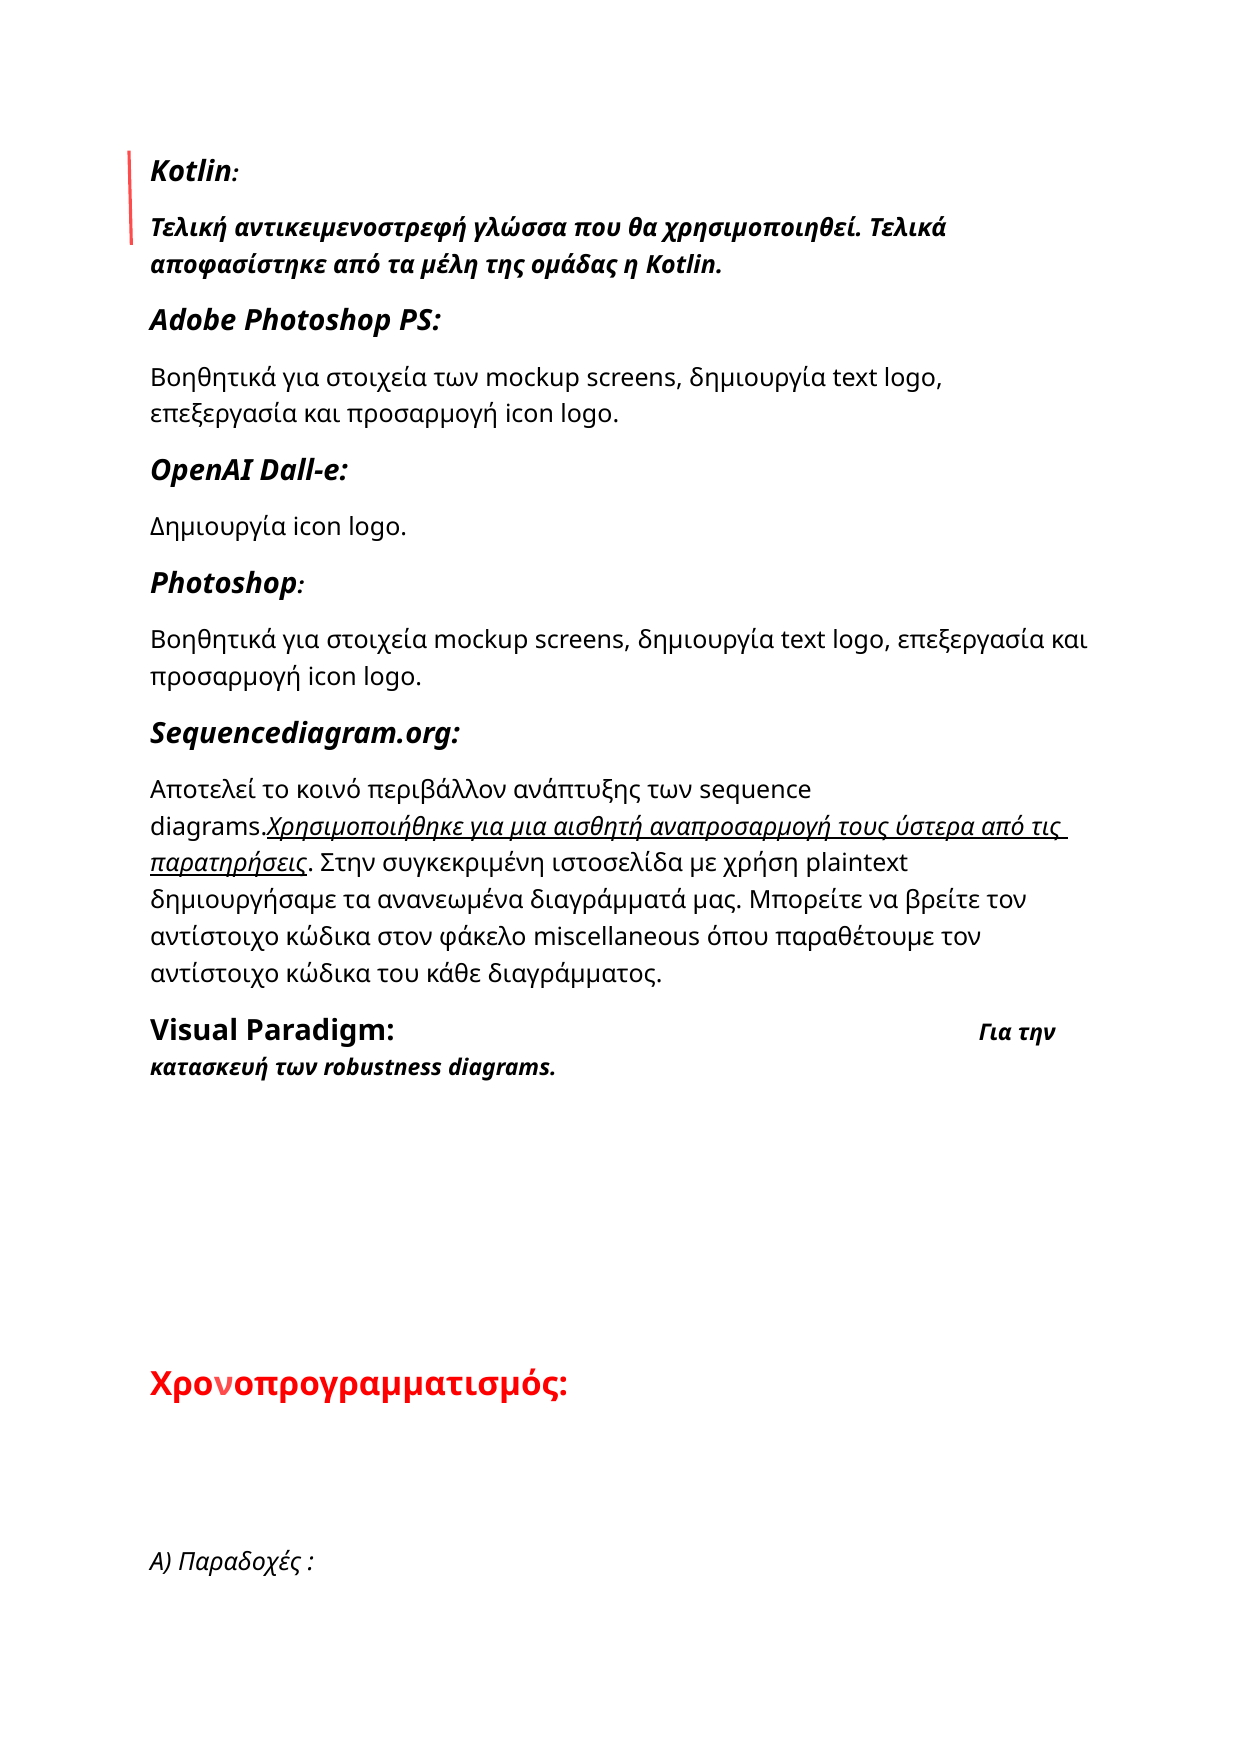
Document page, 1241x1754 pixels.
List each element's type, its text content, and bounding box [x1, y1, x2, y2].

text Adobe Photoshop PS: [150, 300, 1090, 339]
subtitle Χρονοπρογραμματισμός: [150, 1360, 1090, 1406]
text OpenAI Dall-e: [150, 449, 1090, 489]
text Visual Paradigm: Για την κατασκευή των robustness diagrams. [150, 1009, 1090, 1082]
text Αποτελεί το κοινό περιβάλλον ανάπτυξης των sequence diagrams.Χρησιμοποιήθηκε για μια αισθητή αναπροσαρμογή τους ύστερα από τις παρατηρήσεις. Στην συγκεκριμένη ιστοσελίδα με χρήση plaintext δημιουργήσαμε τα ανανεωμένα διαγράμματά μας. Μπορείτε να βρείτε τον αντίστοιχο κώδικα στον φάκελο miscellaneous όπου παραθέτουμε τον αντίστοιχο κώδικα του κάθε διαγράμματος. [150, 771, 1090, 989]
text Βοηθητικά για στοιχεία των mockup screens, δημιουργία text logo, επεξεργασία και προσαρμογή icon logo. [150, 359, 1090, 430]
text Sequencediagram.org: [150, 712, 1090, 752]
text Τελική αντικειμενοστρεφή γλώσσα που θα χρησιμοποιηθεί. Τελικά αποφασίστηκε από τα μέλη της ομάδας η Kotlin. [150, 209, 1090, 280]
text Βοηθητικά για στοιχεία mockup screens, δημιουργία text logo, επεξεργασία και προσαρμογή icon logo. [150, 622, 1090, 693]
text Α) Παραδοχές : [150, 1544, 1090, 1578]
text Photoshop: [150, 562, 1090, 602]
text Kotlin: [150, 150, 1090, 190]
text Δημιουργία icon logo. [150, 509, 1090, 543]
